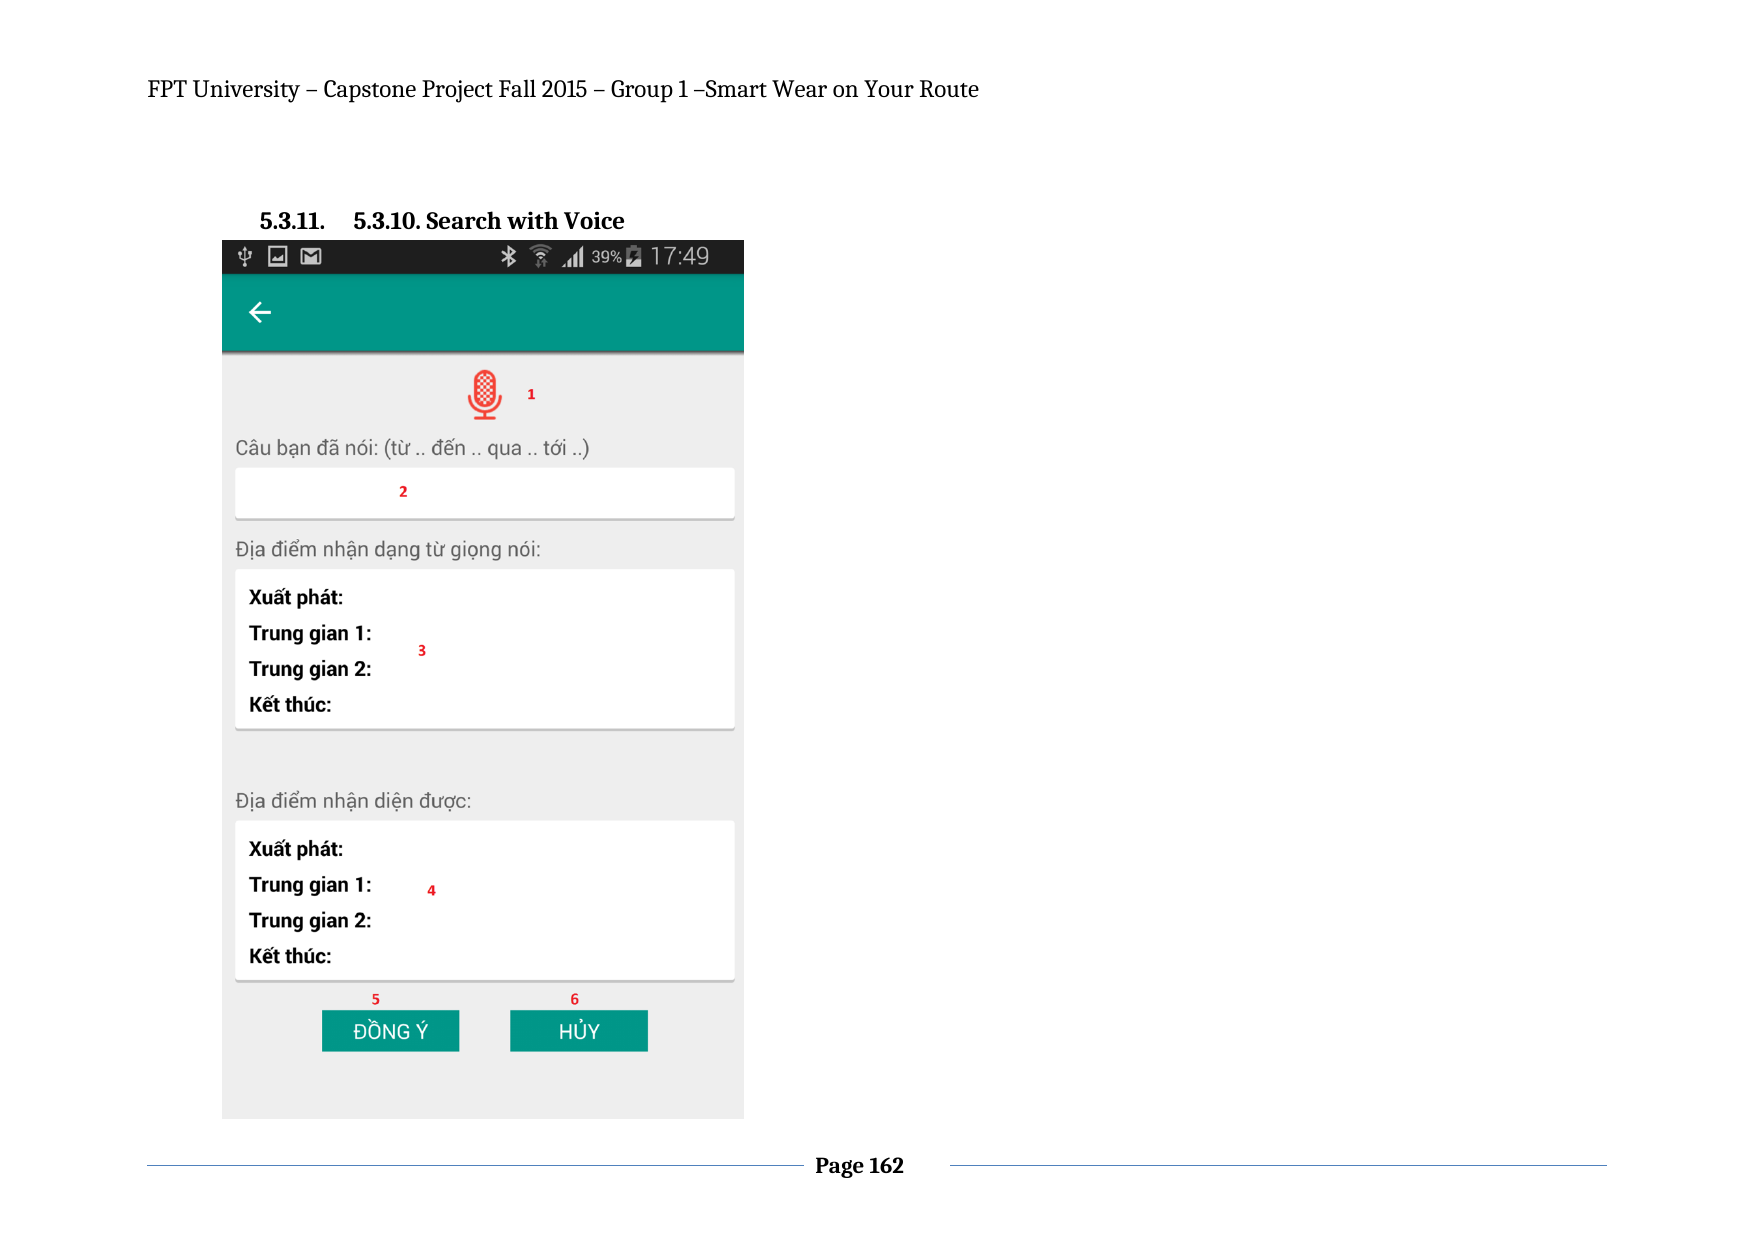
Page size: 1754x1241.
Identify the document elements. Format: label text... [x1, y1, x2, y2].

subtitle 5.3.10. Search with Voice [259, 207, 1607, 236]
picture [222, 240, 744, 1119]
